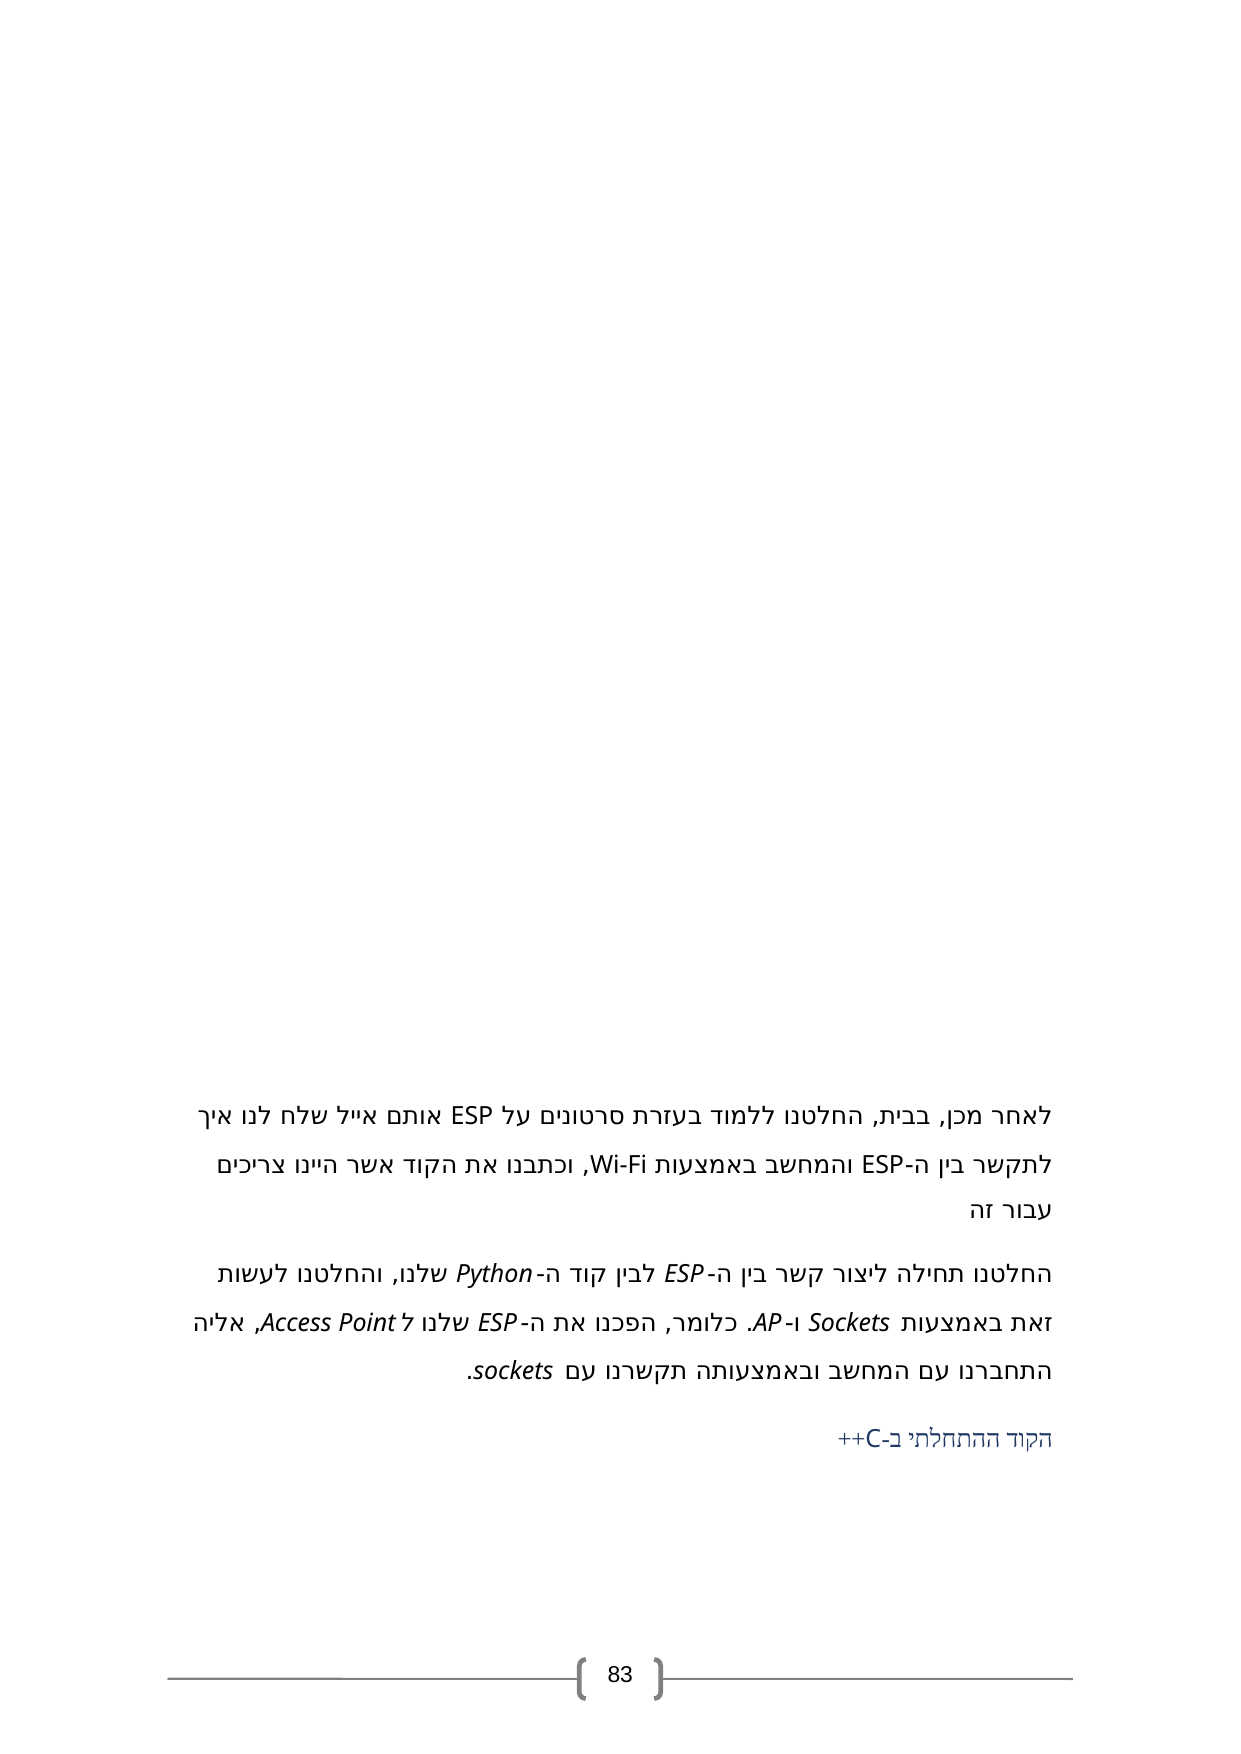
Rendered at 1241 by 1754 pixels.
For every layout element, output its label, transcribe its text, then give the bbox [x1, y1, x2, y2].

subtitle הקוד ההתחלתי ב-C++ [187, 1421, 1053, 1455]
text לאחר מכן, בבית, החלטנו ללמוד בעזרת סרטונים על ESP אותם אייל שלח לנו איך לתקשר בין ה-ESP והמחשב באמצעות Wi-Fi, וכתבנו את הקוד אשר היינו צריכים עבור זה [187, 1098, 1053, 1224]
text החלטנו תחילה ליצור קשר בין ה-ESP לבין קוד ה-Python שלנו, והחלטנו לעשות זאת באמצעות Sockets ו-AP. כלומר, הפכנו את ה-ESP שלנו לAccess Point, אליה התחברנו עם המחשב ובאמצעותה תקשרנו עם sockets. [187, 1256, 1053, 1387]
